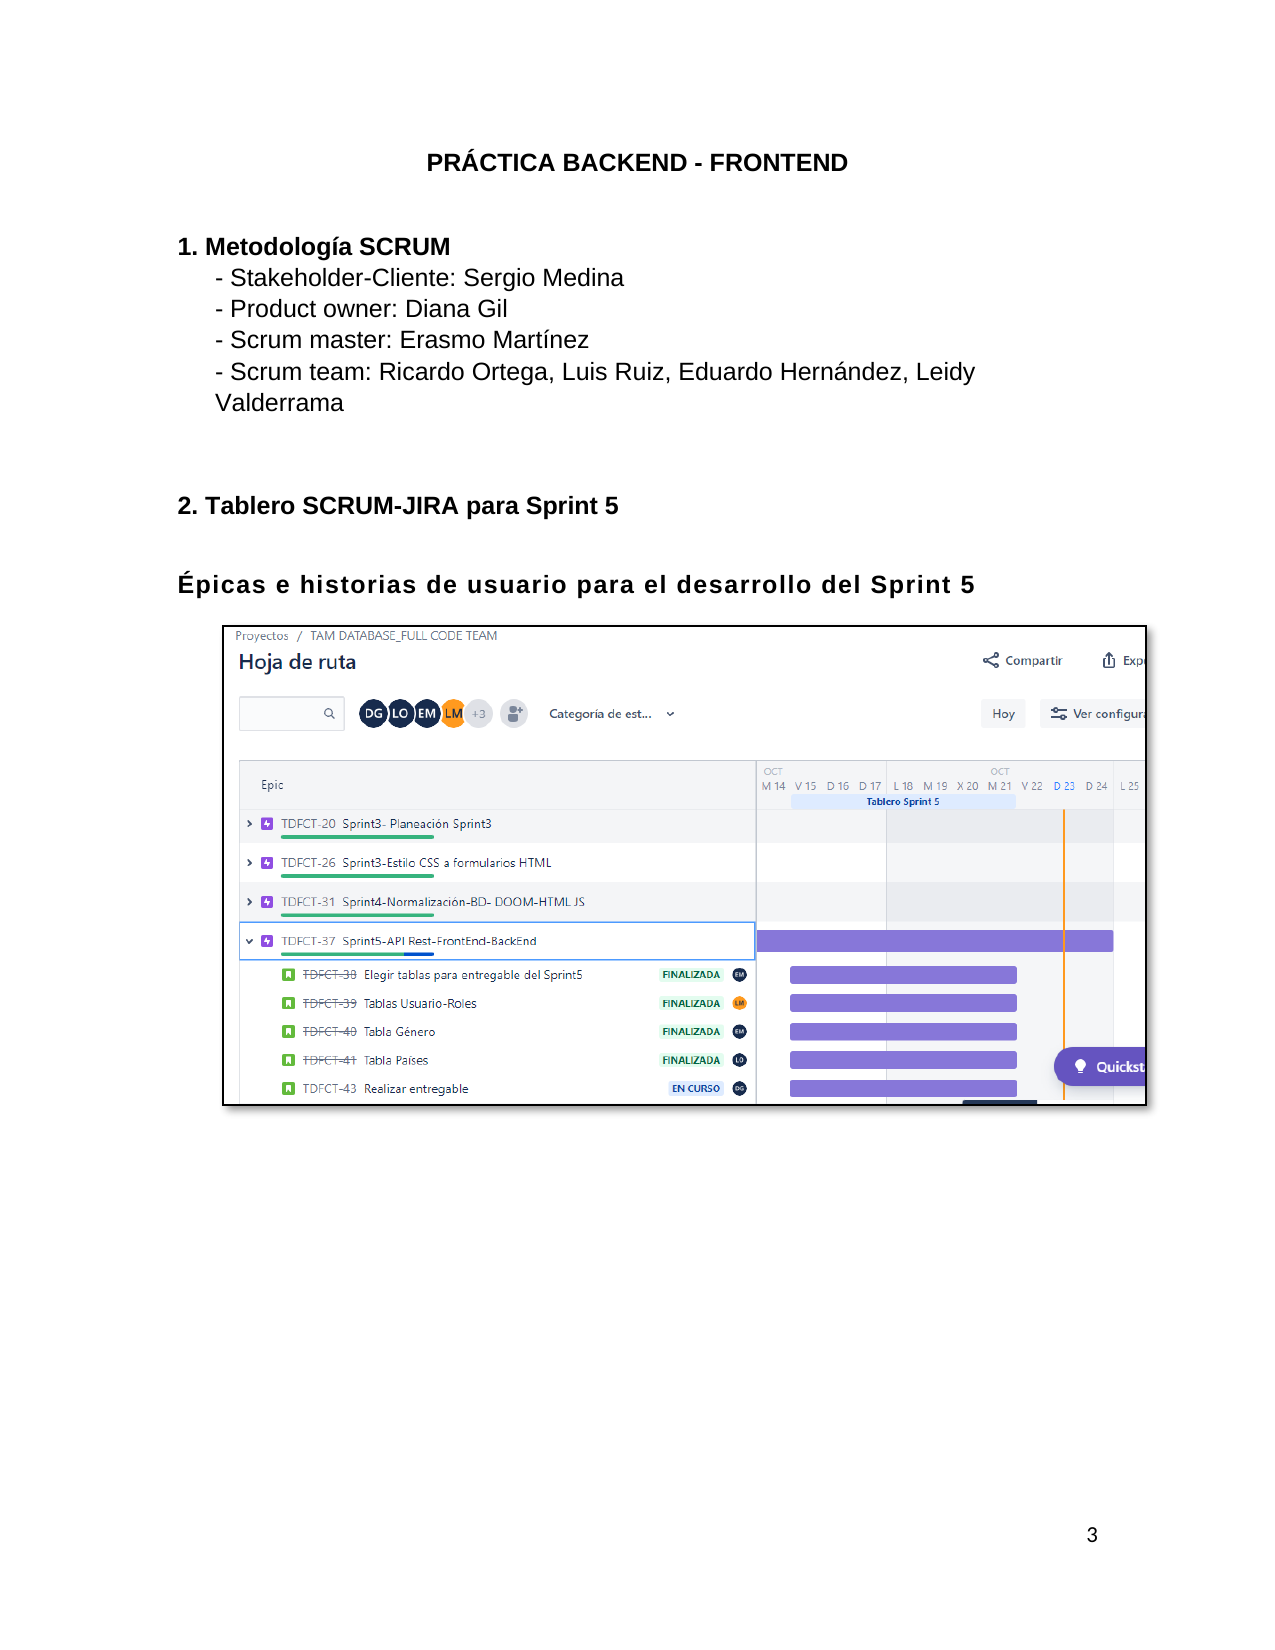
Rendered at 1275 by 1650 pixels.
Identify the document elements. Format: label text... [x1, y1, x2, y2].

list - Stakeholder-Cliente: Sergio Medina [215, 263, 1098, 292]
text PRÁCTICA BACKEND - FRONTEND [177, 148, 1098, 176]
picture [224, 627, 1145, 1104]
subtitle 1. Metodología SCRUM [177, 232, 1098, 261]
list - Scrum team: Ricardo Ortega, Luis Ruiz, Eduardo Hernández, Leidy Valderrama [215, 357, 1098, 416]
subtitle 2. Tablero SCRUM-JIRA para Sprint 5 [177, 491, 1098, 520]
list - Product owner: Diana Gil [215, 294, 1098, 323]
subtitle Épicas e historias de usuario para el desarrollo del Sprint 5 [177, 570, 1098, 599]
list - Scrum master: Erasmo Martínez [215, 326, 1098, 354]
